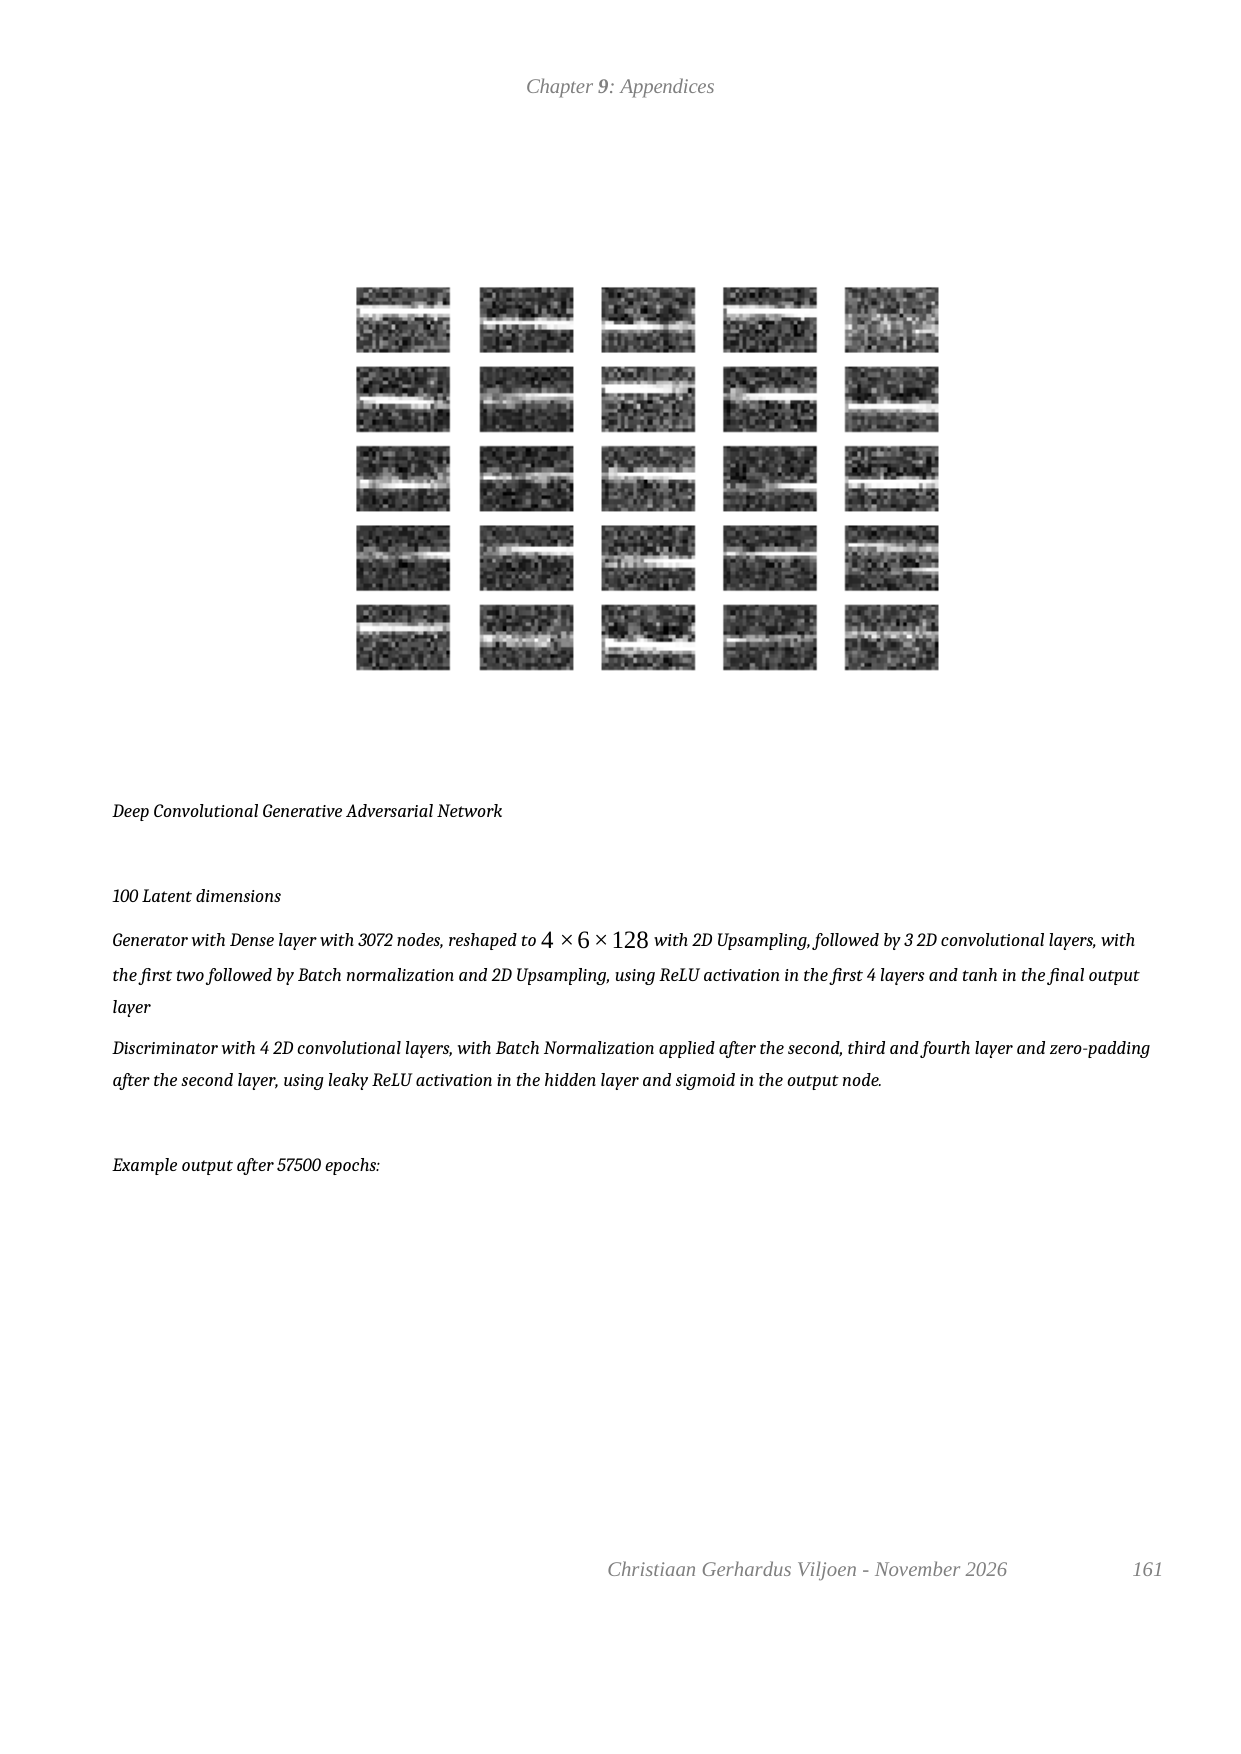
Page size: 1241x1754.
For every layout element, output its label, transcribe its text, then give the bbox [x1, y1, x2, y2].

text 100 Latent dimensions [112, 886, 1165, 907]
text Generator with Dense layer with 3072 nodes, reshaped to with 2D Upsampling, followed by 3 2D convolutional layers, with the first two followed by Batch normalization and 2D Upsampling, using ReLU activation in the first 4 layers and tanh in the final output layer [112, 926, 1165, 1018]
picture [258, 226, 1020, 734]
text Example output after 57500 epochs: [112, 1155, 1165, 1176]
text Deep Convolutional Generative Adversarial Network [112, 801, 1165, 822]
text Discriminator with 4 2D convolutional layers, with Batch Normalization applied after the second, third and fourth layer and zero-padding after the second layer, using leaky ReLU activation in the hidden layer and sigmoid in the output node. [112, 1037, 1165, 1091]
